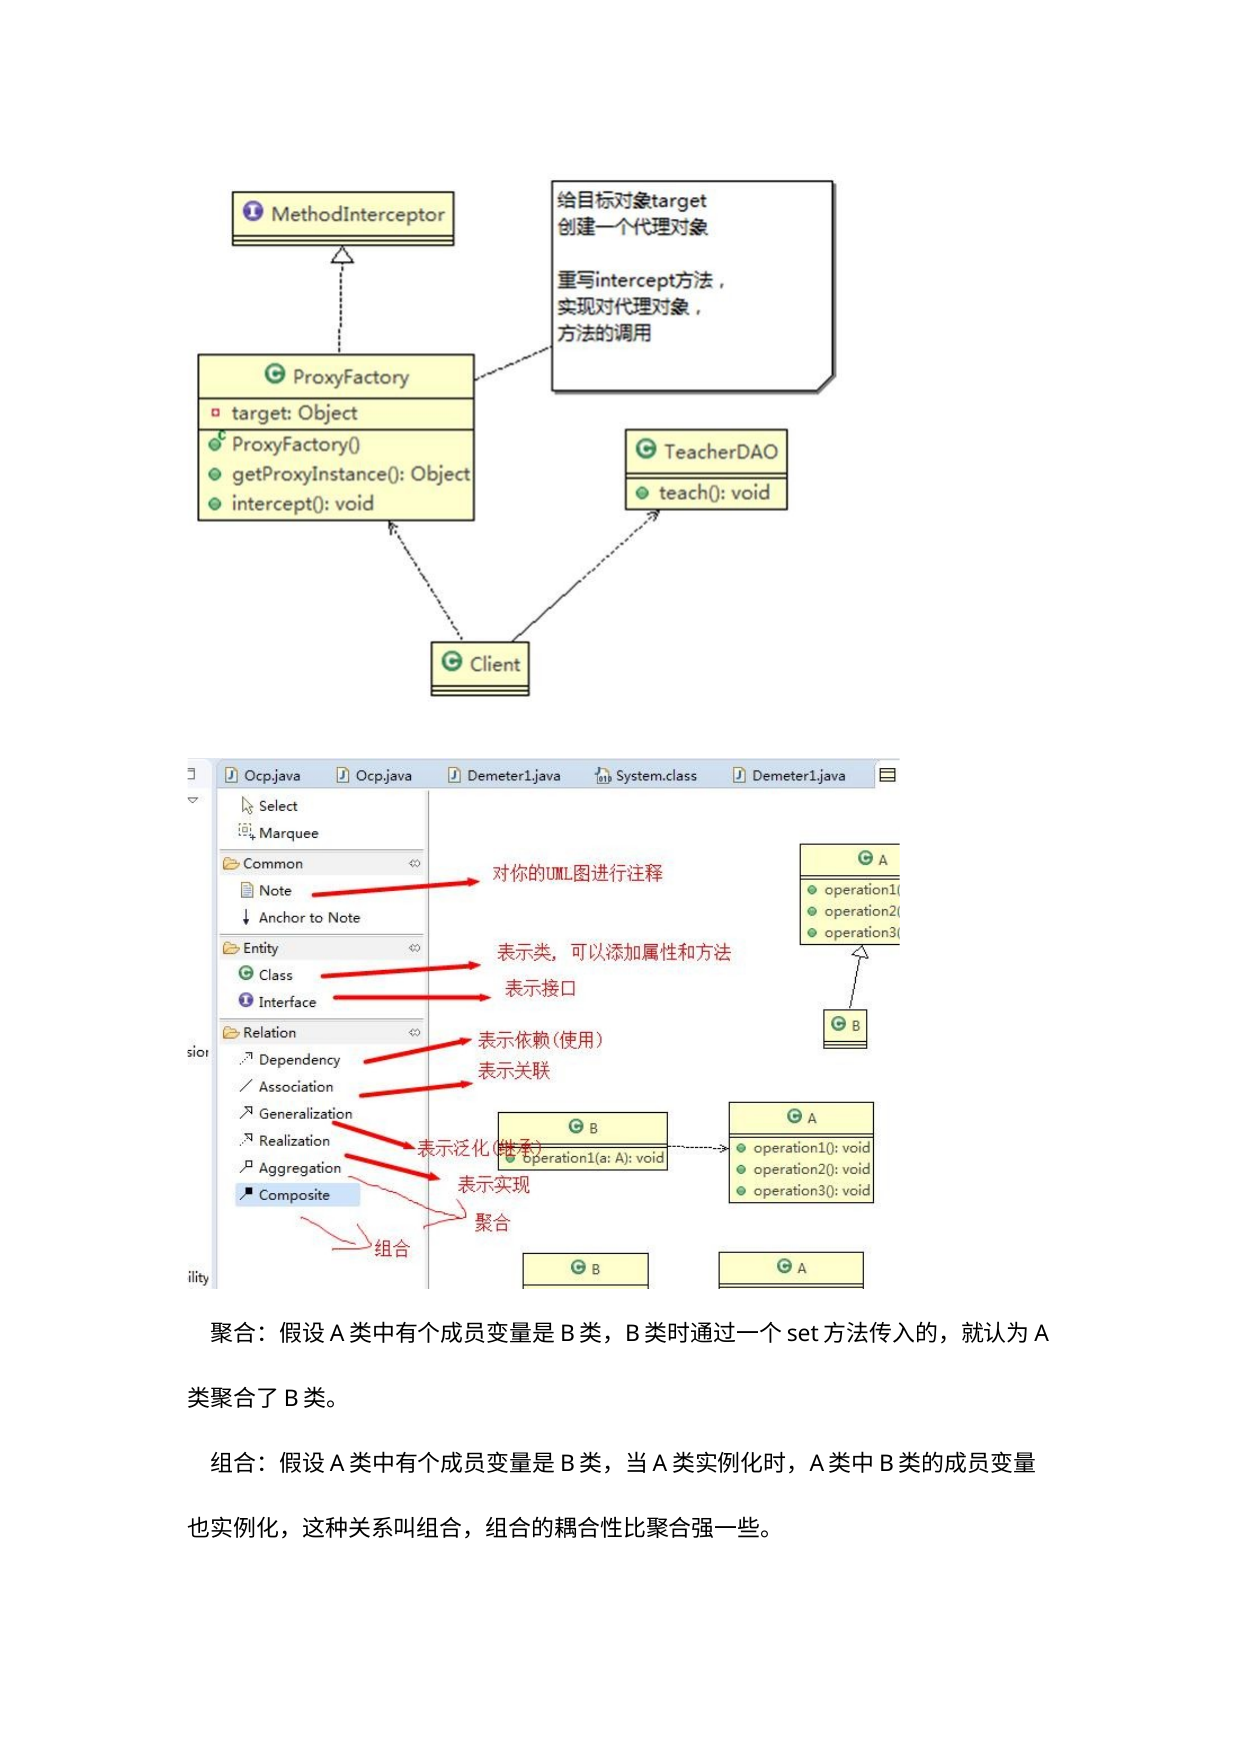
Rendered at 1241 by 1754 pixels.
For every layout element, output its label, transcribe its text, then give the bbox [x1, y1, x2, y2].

text 组合：假设A类中有个成员变量是B类，当A类实例化时，A类中B类的成员变量也实例化，这种关系叫组合，组合的耦合性比聚合强一些。 [187, 1429, 1053, 1559]
picture [187, 173, 844, 703]
text 聚合：假设A类中有个成员变量是B类，B类时通过一个set方法传入的，就认为A类聚合了B类。 [187, 1299, 1053, 1429]
picture [187, 758, 900, 1289]
